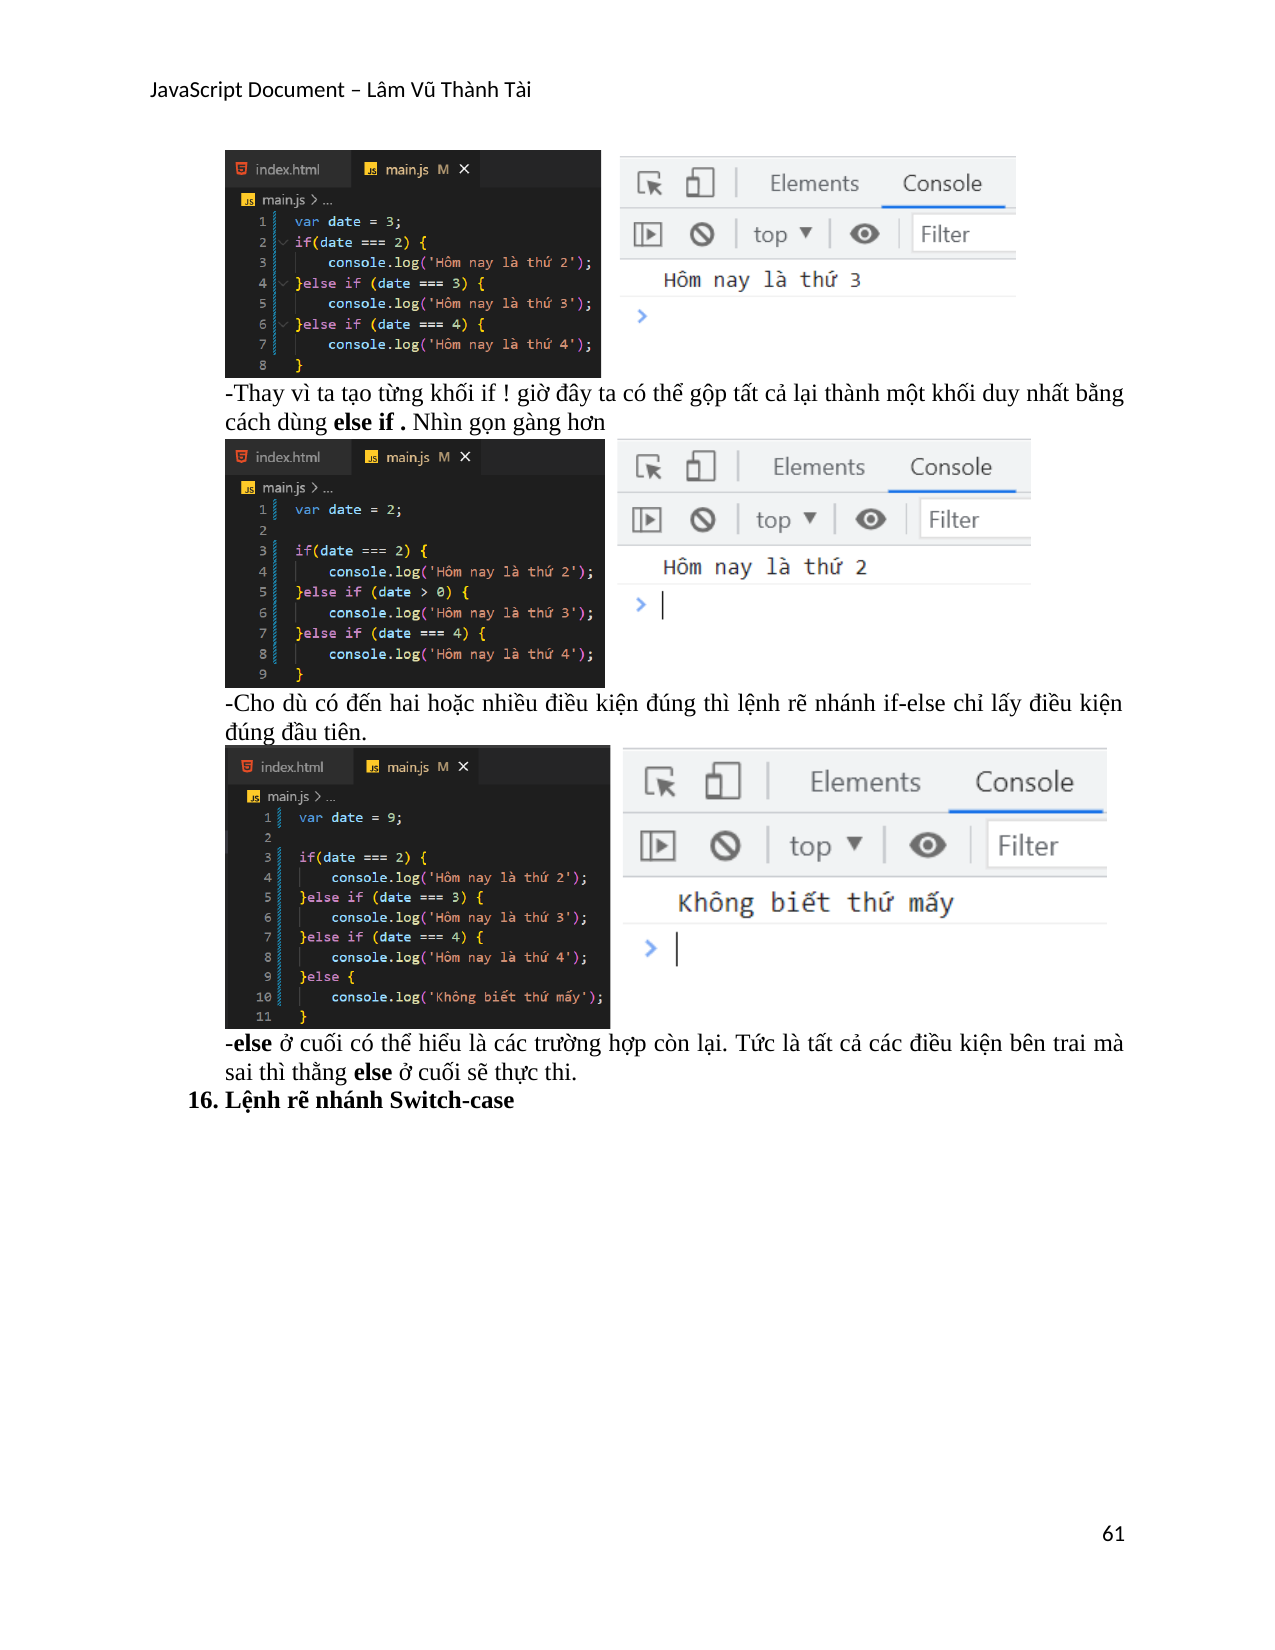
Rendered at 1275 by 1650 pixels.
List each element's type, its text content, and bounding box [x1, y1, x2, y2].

picture [225, 439, 605, 688]
picture [225, 150, 602, 378]
picture [225, 745, 611, 1029]
list Lệnh rẽ nhánh Switch-case [187, 1086, 1125, 1114]
picture [617, 435, 1031, 688]
text -Cho dù có đến hai hoặc nhiều điều kiện đúng thì lệnh rẽ nhánh if-else chỉ lấy điều kiện đúng đầu tiên. [225, 688, 1125, 746]
text -else ở cuối có thể hiểu là các trường hợp còn lại. Tức là tất cả các điều kiện bên trai mà sai thì thằng else ở cuối sẽ thực thi. [225, 1028, 1125, 1086]
picture [619, 155, 1016, 378]
text -Thay vì ta tạo từng khối if ! giờ đây ta có thể gộp tất cả lại thành một khối duy nhất bằng cách dùng else if . Nhìn gọn gàng hơn [225, 378, 1125, 436]
picture [622, 745, 1107, 1029]
